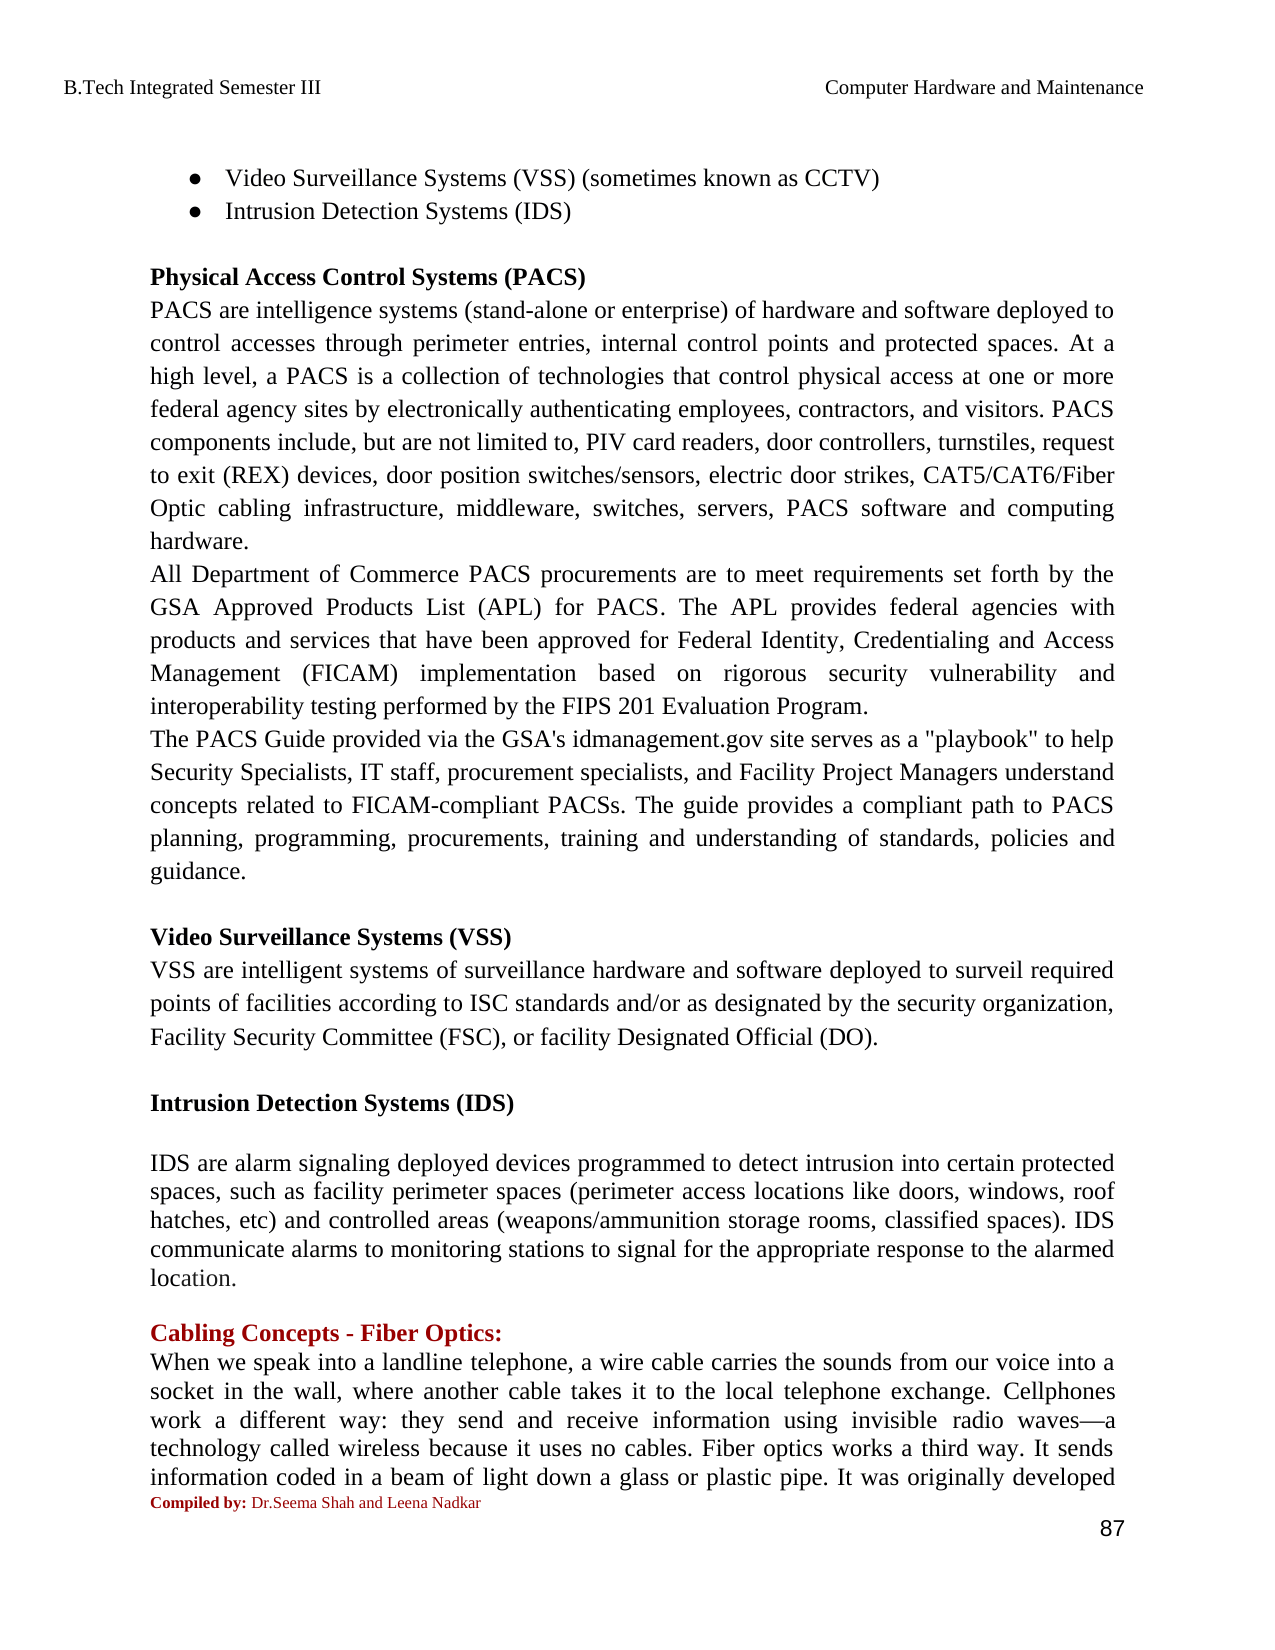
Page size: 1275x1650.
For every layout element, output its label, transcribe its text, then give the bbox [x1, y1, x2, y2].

text Intrusion Detection Systems (IDS) [150, 1088, 1116, 1116]
list Intrusion Detection Systems (IDS) [187, 196, 1116, 225]
text IDS are alarm signaling deployed devices programmed to detect intrusion into certain protected spaces, such as facility perimeter spaces (perimeter access locations like doors, windows, roof hatches, etc) and controlled areas (weapons/ammunition storage rooms, classified spaces). IDS communicate alarms to monitoring stations to signal for the appropriate response to the alarmed location. [150, 1148, 1116, 1291]
text All Department of Commerce PACS procurements are to meet requirements set forth by the GSA Approved Products List (APL) for PACS. The APL provides federal agencies with products and services that have been approved for Federal Identity, Credentialing and Access Management (FICAM) implementation based on rigorous security vulnerability and interoperability testing performed by the FIPS 201 Evaluation Program. [150, 559, 1116, 720]
text PACS are intelligence systems (stand-alone or enterprise) of hardware and software deployed to control accesses through perimeter entries, internal control points and protected spaces. At a high level, a PACS is a collection of technologies that control physical access at one or more federal agency sites by electronically authenticating employees, contractors, and visitors. PACS components include, but are not limited to, PIV card readers, door controllers, turnstiles, request to exit (REX) devices, door position switches/sensors, electric door strikes, CAT5/CAT6/Fiber Optic cabling infrastructure, middleware, switches, servers, PACS software and computing hardware. [150, 295, 1116, 555]
text The PACS Guide provided via the GSA's idmanagement.gov site serves as a "playbook" to help Security Specialists, IT staff, procurement specialists, and Facility Project Managers understand concepts related to FICAM-compliant PACSs. The guide provides a compliant path to PACS planning, programming, procurements, training and understanding of standards, policies and guidance. [150, 724, 1116, 885]
text Video Surveillance Systems (VSS) [150, 922, 1116, 951]
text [150, 1347, 1116, 1491]
text Cabling Concepts - Fiber Optics: [150, 1318, 1116, 1347]
list Video Surveillance Systems (VSS) (sometimes known as CCTV) [187, 163, 1116, 192]
text Physical Access Control Systems (PACS) [150, 262, 1116, 291]
text VSS are intelligent systems of surveillance hardware and software deployed to surveil required points of facilities according to ISC standards and/or as designated by the security organization, Facility Security Committee (FSC), or facility Designated Official (DO). [150, 956, 1116, 1050]
